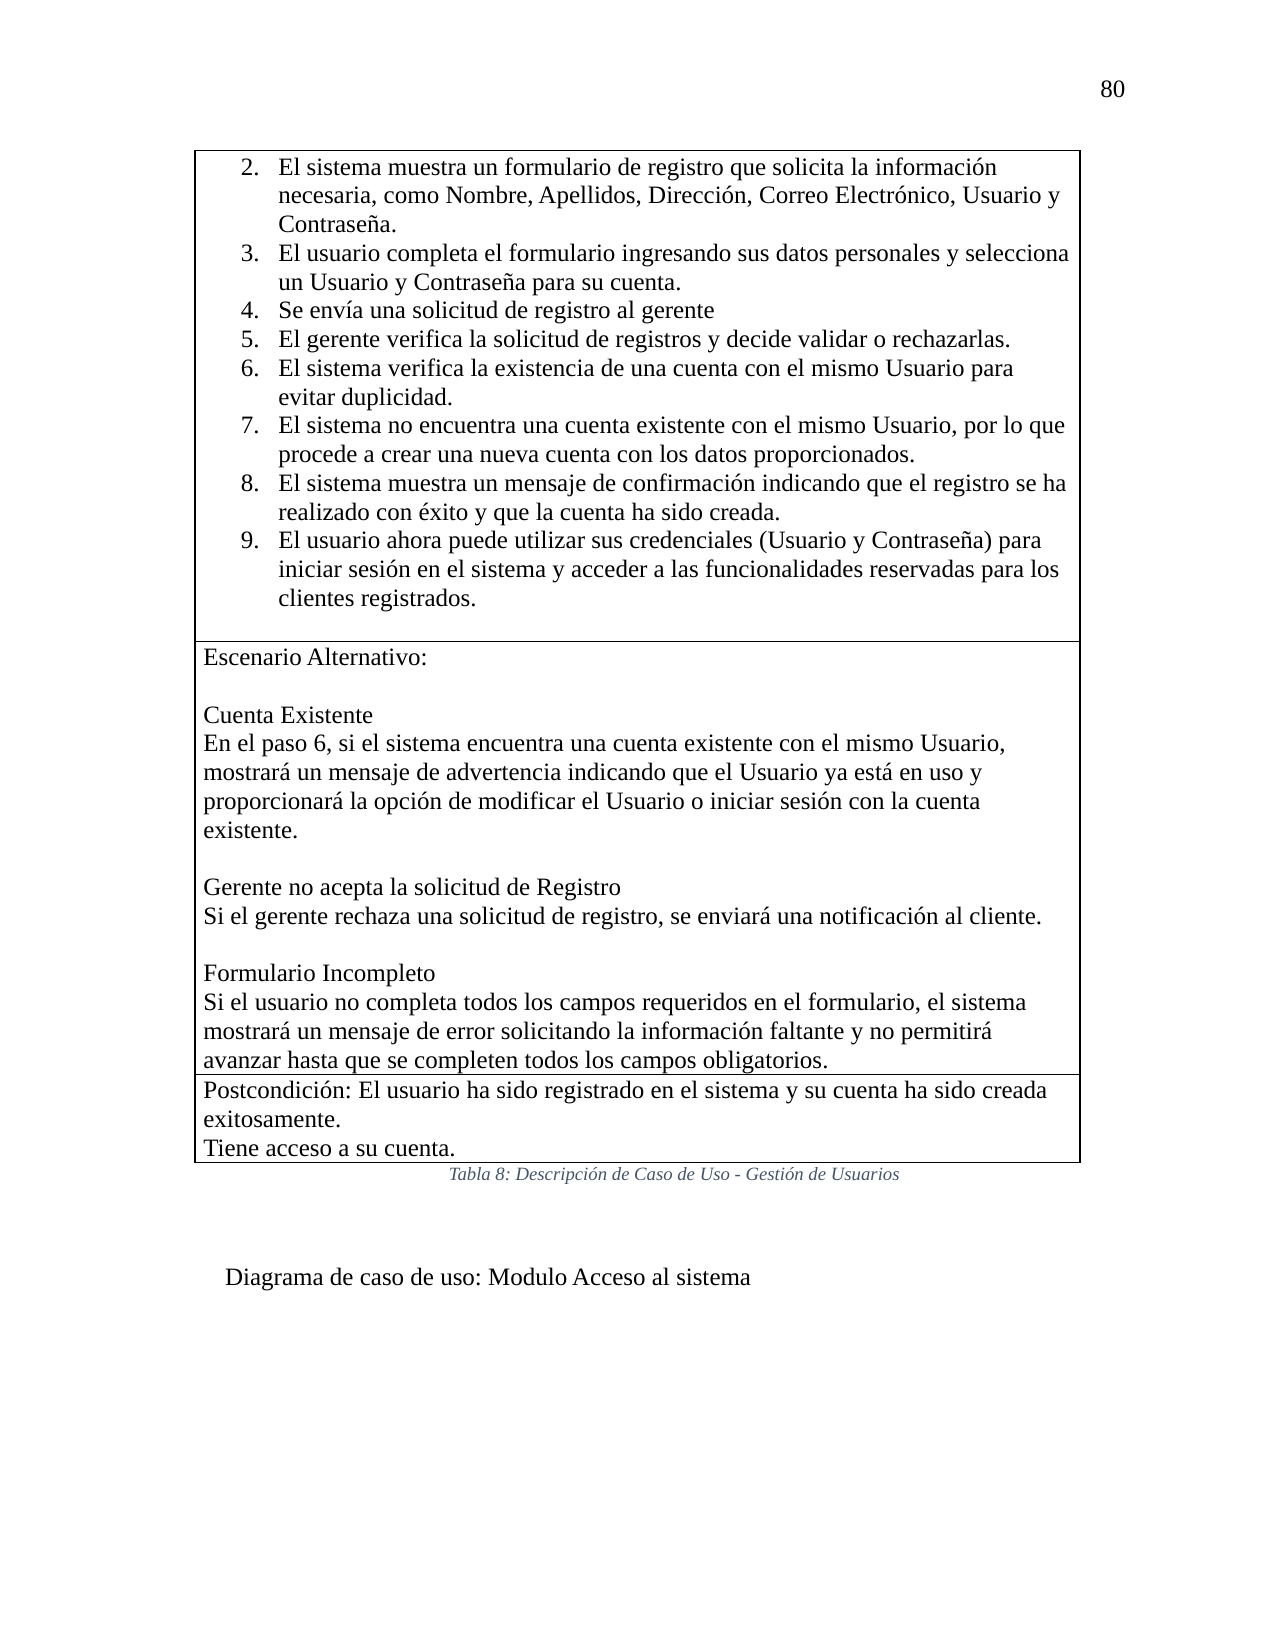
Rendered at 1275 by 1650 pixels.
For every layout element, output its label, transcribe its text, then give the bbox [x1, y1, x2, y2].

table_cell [196, 151, 1079, 641]
table_cell Escenario Alternativo: Cuenta Existente En el paso 6, si el sistema encuentra una cuenta existente con el mismo Usuario, mostrará un mensaje de advertencia indicando que el Usuario ya está en uso y proporcionará la opción de modificar el Usuario o iniciar sesión con la cuenta existente. Gerente no acepta la solicitud de Registro Si el gerente rechaza una solicitud de registro, se enviará una notificación al cliente. Formulario Incompleto Si el usuario no completa todos los campos requeridos en el formulario, el sistema mostrará un mensaje de error solicitando la información faltante y no permitirá avanzar hasta que se completen todos los campos obligatorios. [196, 642, 1079, 1073]
table_cell Postcondición: El usuario ha sido registrado en el sistema y su cuenta ha sido creada exitosamente. Tiene acceso a su cuenta. [196, 1075, 1079, 1162]
text Tabla 8: Descripción de Caso de Uso - Gestión de Usuarios [150, 1163, 1125, 1184]
text Diagrama de caso de uso: Modulo Acceso al sistema [150, 1262, 1125, 1291]
